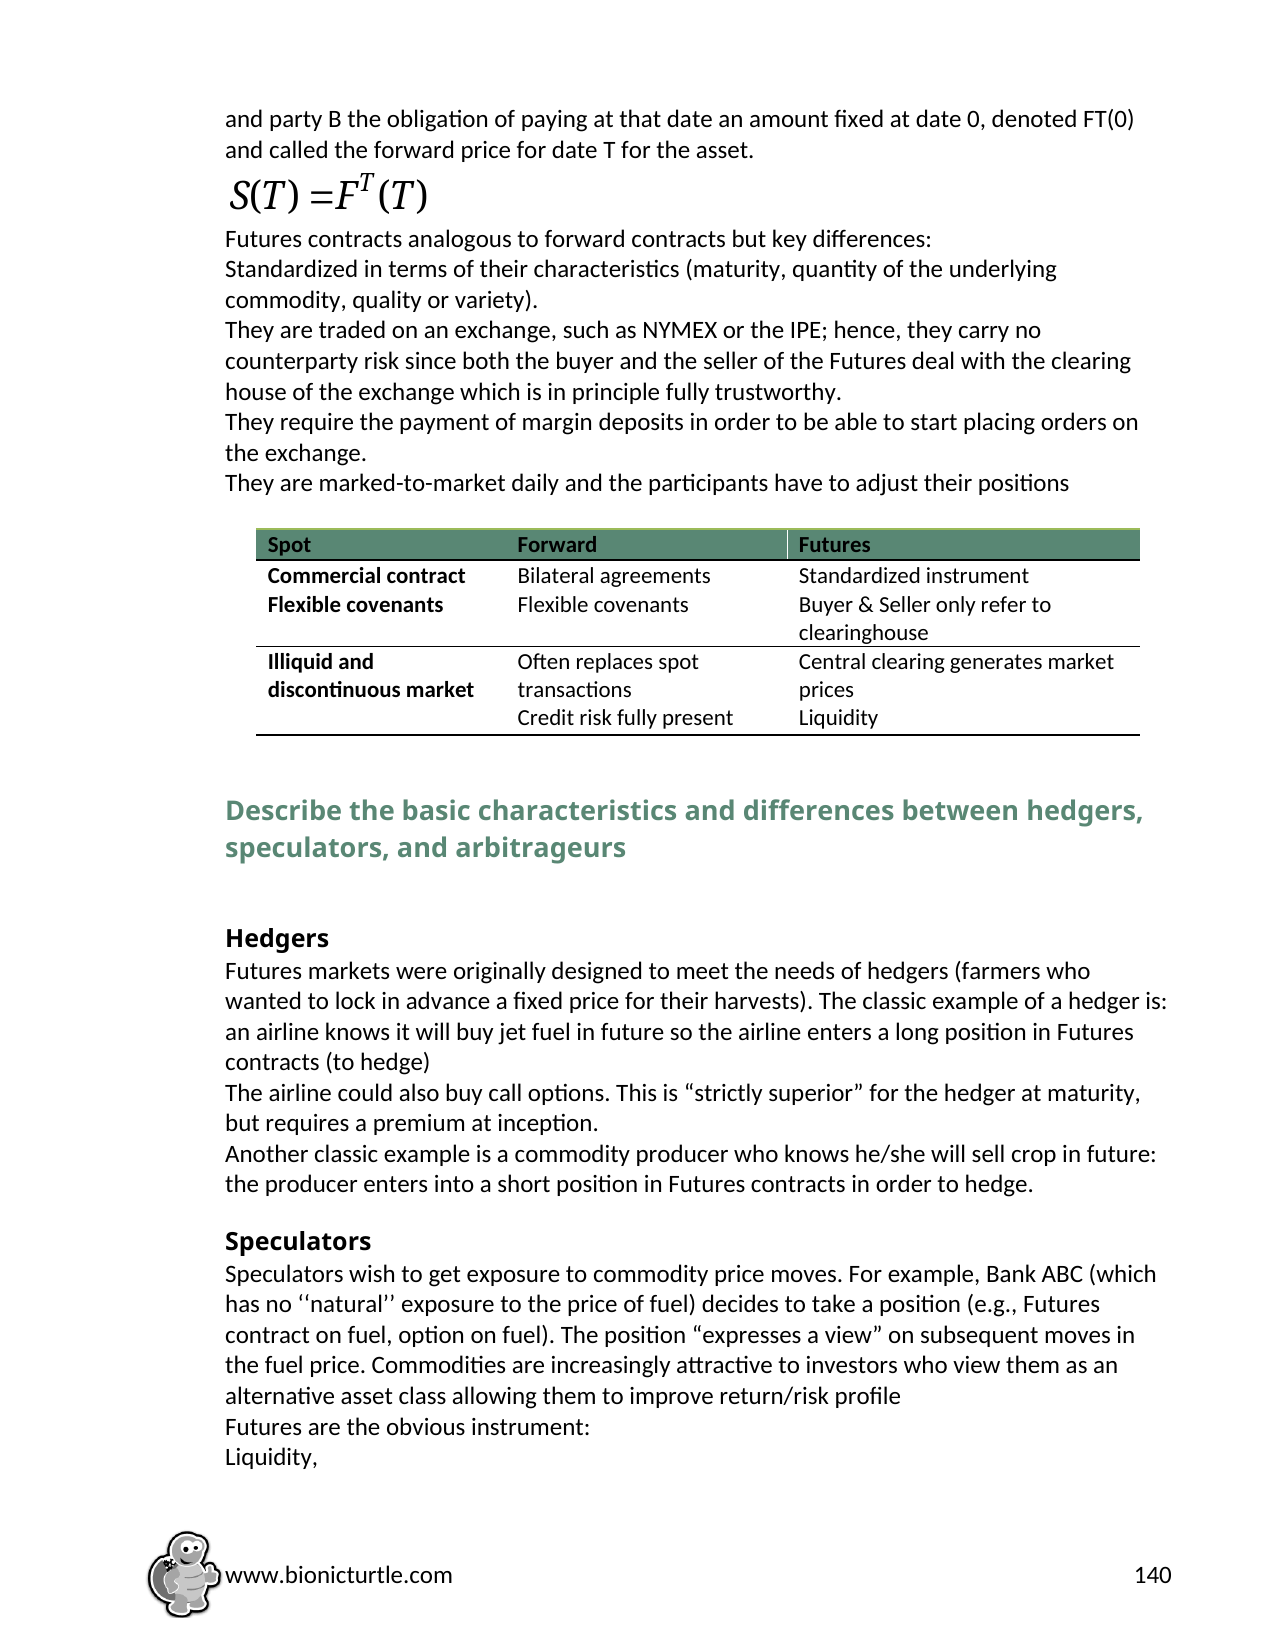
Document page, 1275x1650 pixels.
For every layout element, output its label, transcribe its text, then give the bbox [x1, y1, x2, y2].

text Liquidity, [225, 1441, 1172, 1472]
text They are marked-to-market daily and the participants have to adjust their positions [225, 467, 1172, 498]
text Futures are the obvious instrument: [225, 1411, 1172, 1441]
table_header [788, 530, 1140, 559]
subtitle Hedgers [225, 921, 1172, 955]
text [225, 103, 1172, 164]
subtitle Describe the basic characteristics and differences between hedgers, speculators, and arbitrageurs [225, 792, 1172, 865]
text Speculators wish to get exposure to commodity price moves. For example, Bank ABC (which has no ‘‘natural’’ exposure to the price of fuel) decides to take a position (e.g., Futures contract on fuel, option on fuel). The position “expresses a view” on subsequent moves in the fuel price. Commodities are increasingly attractive to investors who view them as an alternative asset class allowing them to improve return/risk profile [225, 1258, 1172, 1411]
text Standardized in terms of their characteristics (maturity, quantity of the underlying commodity, quality or variety). [225, 254, 1172, 315]
subtitle Speculators [225, 1224, 1172, 1258]
text Another classic example is a commodity producer who knows he/she will sell crop in future: the producer enters into a short position in Futures contracts in order to hedge. [225, 1138, 1172, 1199]
text Futures contracts analogous to forward contracts but key differences: [225, 223, 1172, 254]
text The airline could also buy call options. This is “strictly superior” for the hedger at maturity, but requires a premium at inception. [225, 1077, 1172, 1138]
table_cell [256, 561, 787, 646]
text They require the payment of margin deposits in order to be able to start placing orders on the exchange. [225, 406, 1172, 467]
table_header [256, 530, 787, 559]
text Futures markets were originally designed to meet the needs of hedgers (farmers who wanted to lock in advance a fixed price for their harvests). The classic example of a hedger is: an airline knows it will buy jet fuel in future so the airline enters a long position in Futures contracts (to hedge) [225, 955, 1172, 1077]
text They are traded on an exchange, such as NYMEX or the IPE; hence, they carry no counterparty risk since both the buyer and the seller of the Futures deal with the clearing house of the exchange which is in principle fully trustworthy. [225, 315, 1172, 406]
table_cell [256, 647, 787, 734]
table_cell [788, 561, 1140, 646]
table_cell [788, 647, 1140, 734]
